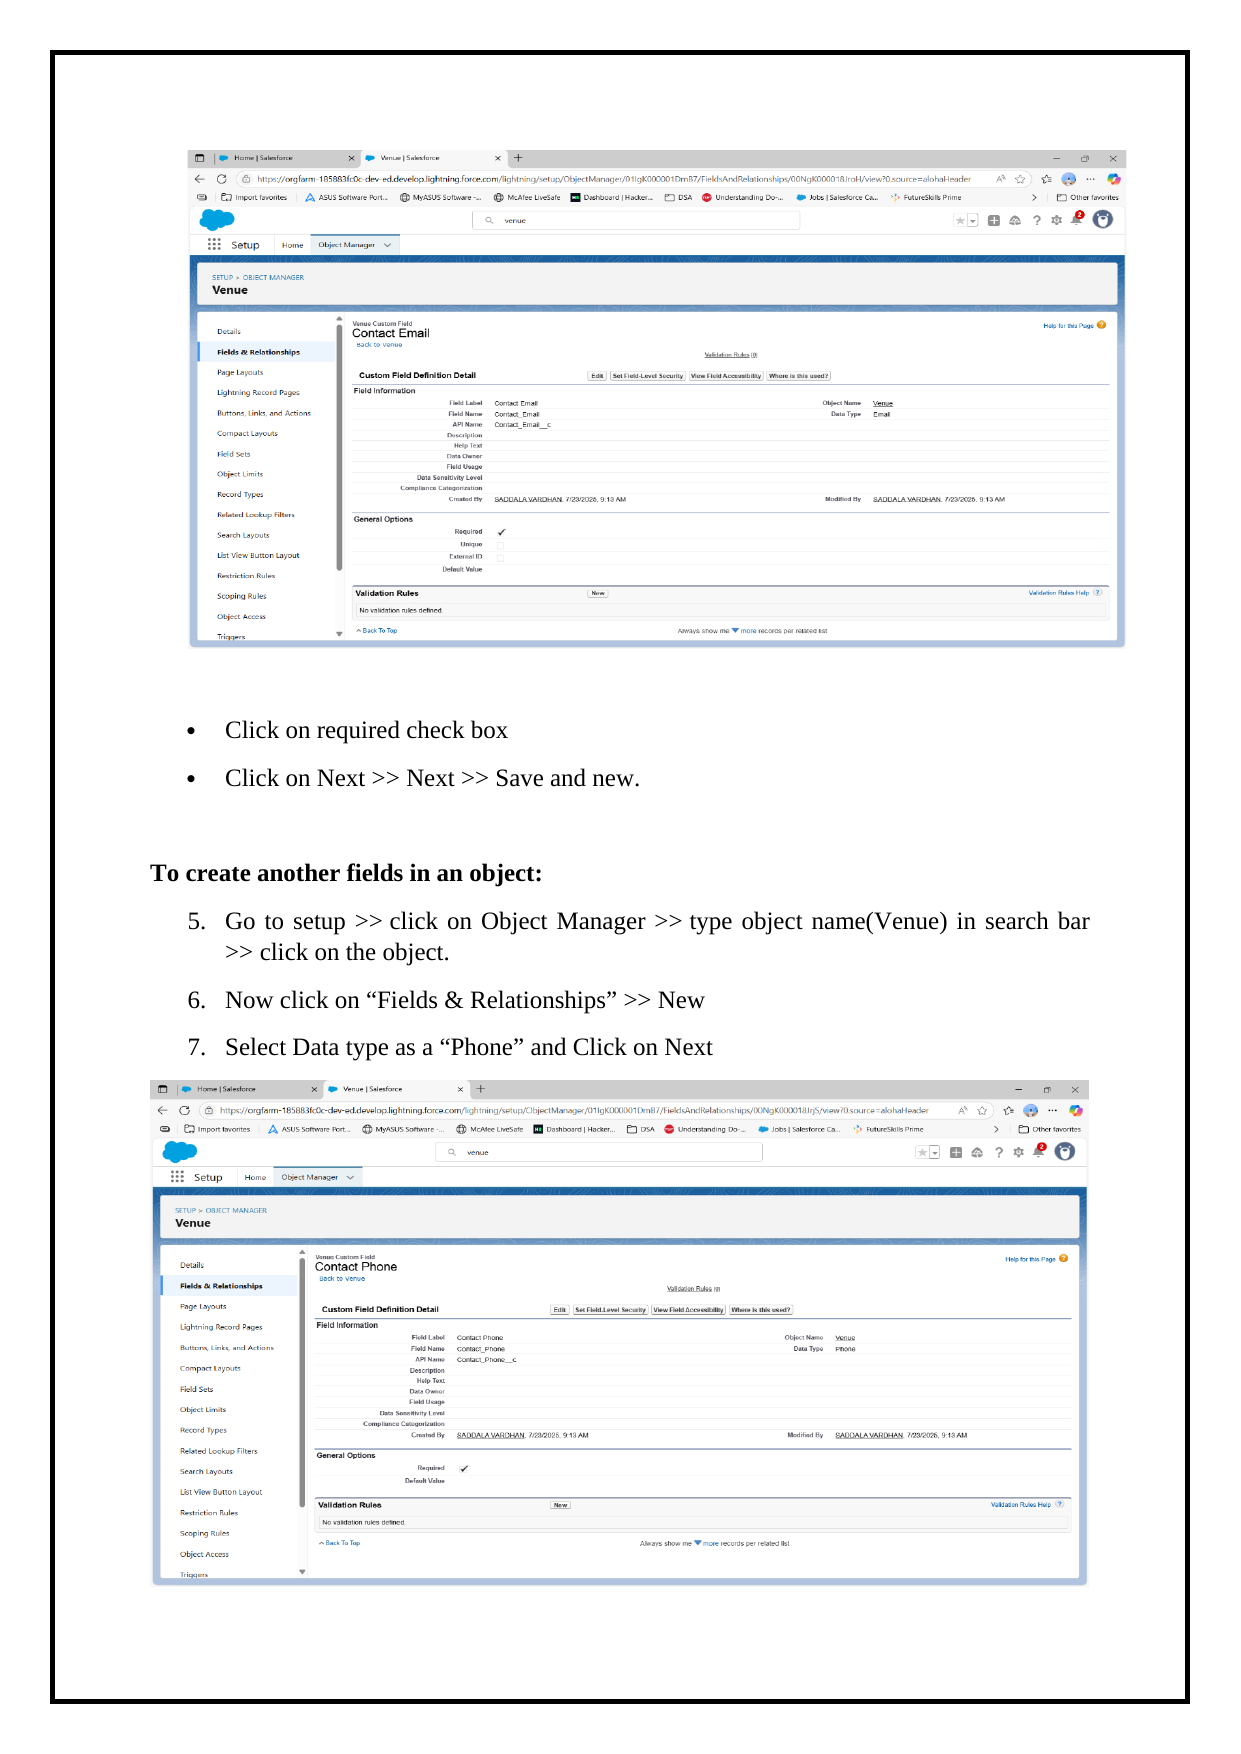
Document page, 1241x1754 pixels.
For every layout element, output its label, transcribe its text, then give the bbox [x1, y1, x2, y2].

picture [187, 150, 1127, 649]
list Click on Next >> Next >> Save and new. [187, 763, 1090, 792]
list Select Data type as a “Phone” and Click on Next [187, 1032, 1090, 1061]
list Now click on “Fields & Relationships” >> New [187, 985, 1090, 1013]
picture [150, 1080, 1089, 1587]
list Go to setup >> click on Object Manager >> type object name(Venue) in search bar >> click on the object. [187, 906, 1090, 966]
text To create another fields in an object: [150, 858, 1090, 887]
list Click on required check box [187, 715, 1090, 744]
